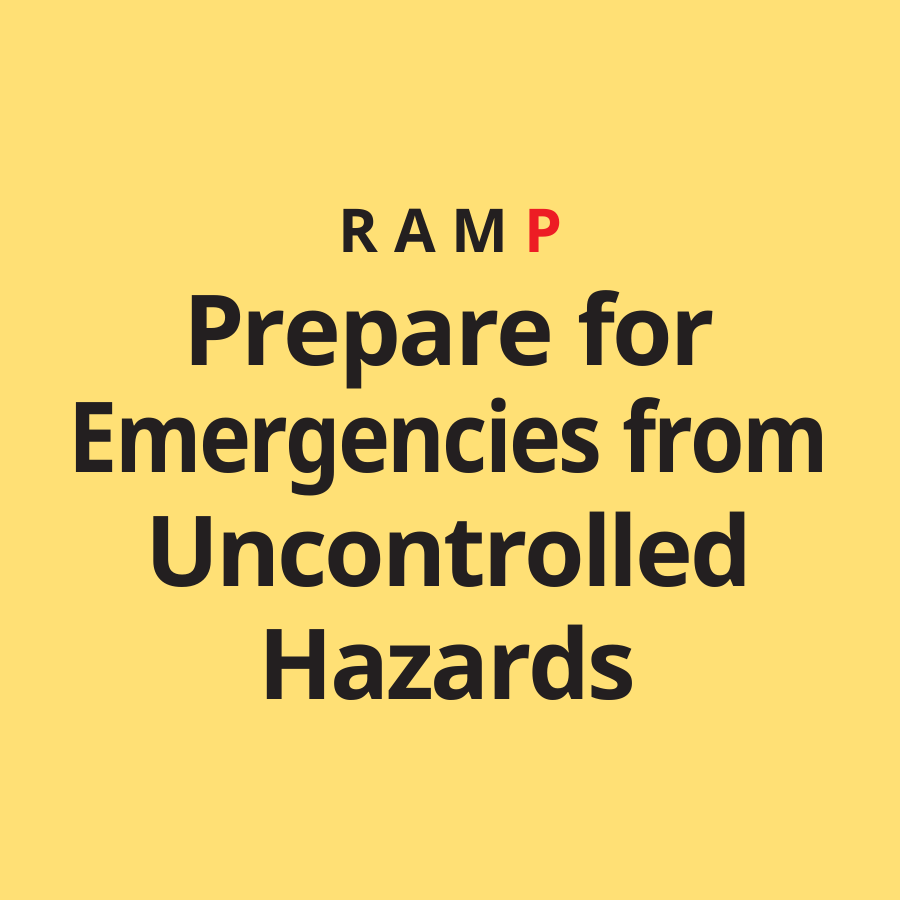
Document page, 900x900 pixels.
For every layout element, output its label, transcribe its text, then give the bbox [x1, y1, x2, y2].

subtitle R A M P [36, 199, 865, 266]
text Prepare for Emergencies from Uncontrolled Hazards [25, 275, 872, 728]
